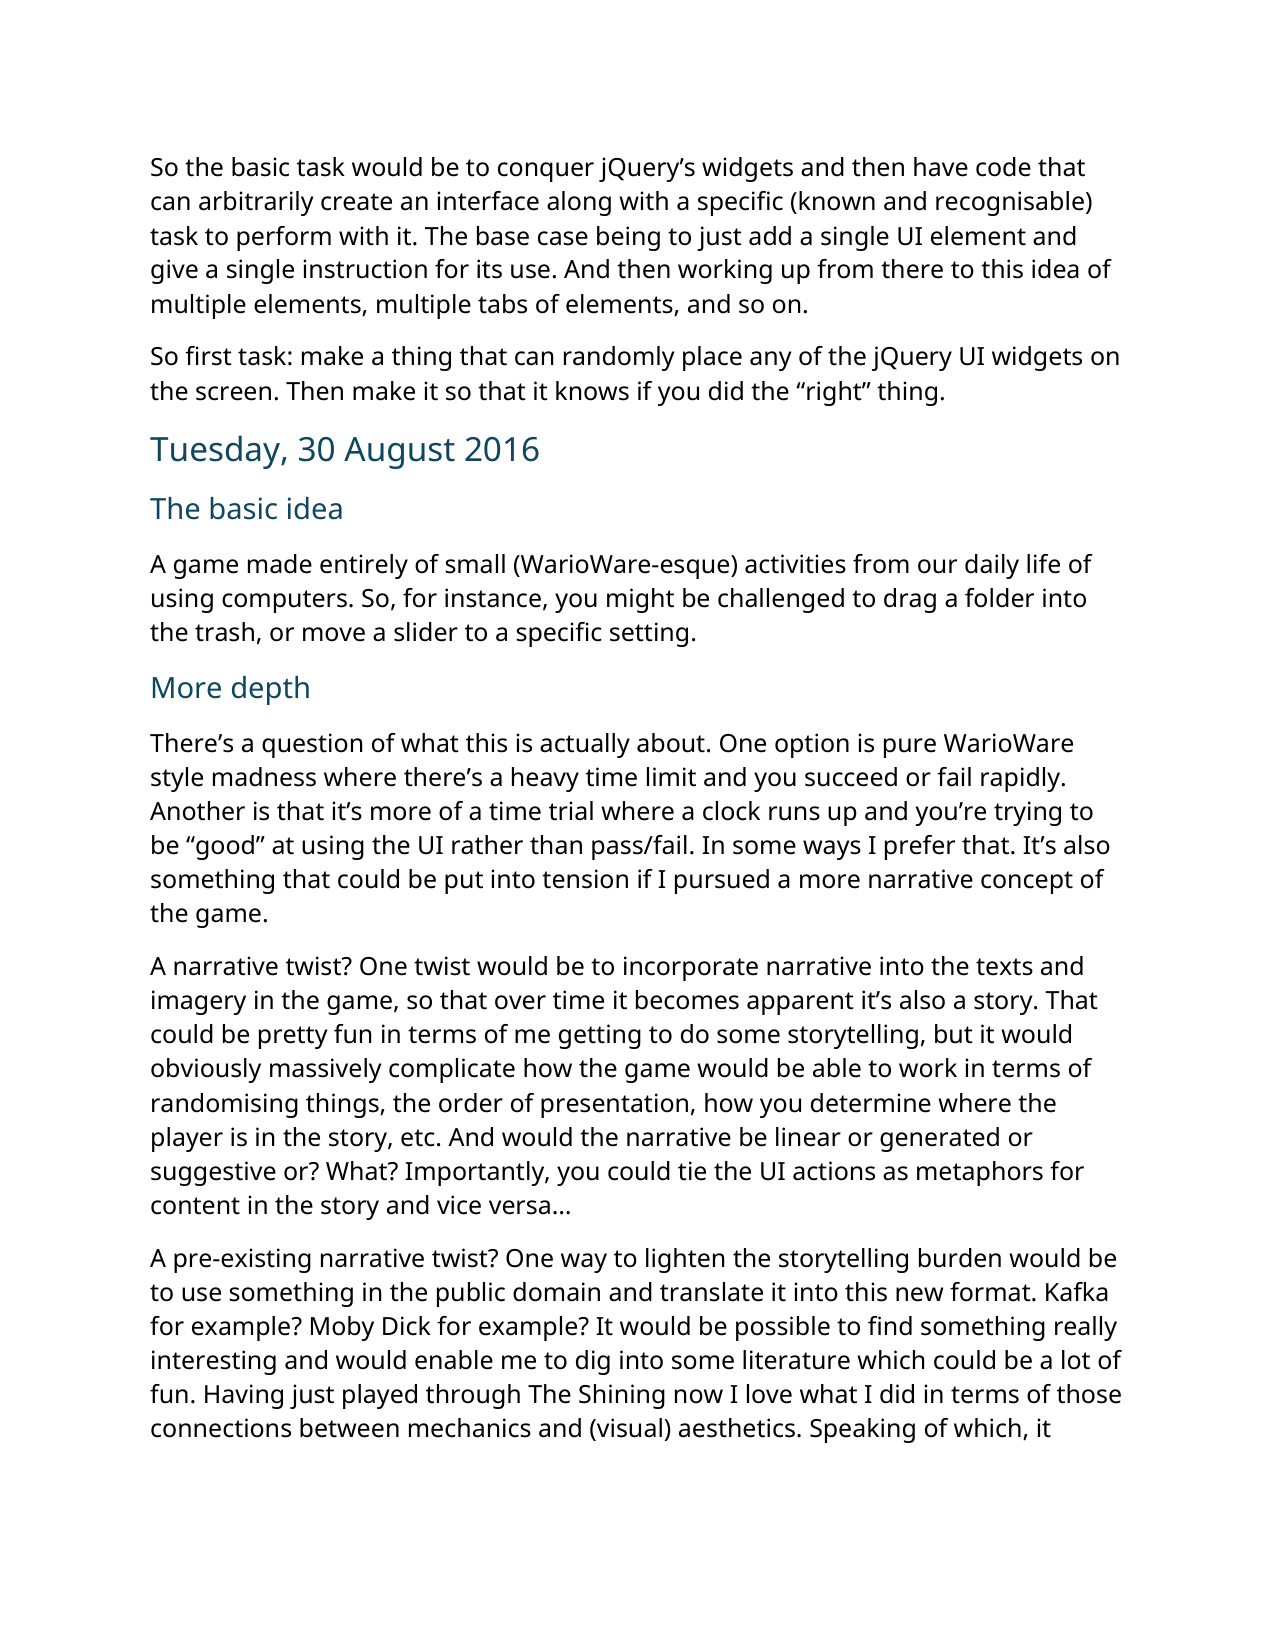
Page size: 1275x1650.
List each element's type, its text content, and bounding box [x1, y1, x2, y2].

subtitle More depth [150, 667, 1125, 707]
subtitle Tuesday, 30 August 2016 [150, 426, 1125, 471]
text A game made entirely of small (WarioWare-esque) activities from our daily life of using computers. So, for instance, you might be challenged to drag a folder into the trash, or move a slider to a specific setting. [150, 546, 1125, 649]
text There’s a question of what this is actually about. One option is pure WarioWare style madness where there’s a heavy time limit and you succeed or fail rapidly. Another is that it’s more of a time trial where a clock runs up and you’re trying to be “good” at using the UI rather than pass/fail. In some ways I prefer that. It’s also something that could be put into tension if I pursued a more narrative concept of the game. [150, 726, 1125, 930]
text A narrative twist? One twist would be to incorporate narrative into the texts and imagery in the game, so that over time it becomes apparent it’s also a story. That could be pretty fun in terms of me getting to do some storytelling, but it would obviously massively complicate how the game would be able to work in terms of randomising things, the order of presentation, how you determine where the player is in the story, etc. And would the narrative be linear or generated or suggestive or? What? Importantly, you could tie the UI actions as metaphors for content in the story and vice versa… [150, 949, 1125, 1221]
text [150, 1240, 1125, 1444]
text So first task: make a thing that can randomly place any of the jQuery UI widgets on the screen. Then make it so that it knows if you did the “right” thing. [150, 339, 1125, 407]
text So the basic task would be to conquer jQuery’s widgets and then have code that can arbitrarily create an interface along with a specific (known and recognisable) task to perform with it. The base case being to just add a single UI element and give a single instruction for its use. And then working up from there to this idea of multiple elements, multiple tabs of elements, and so on. [150, 150, 1125, 320]
subtitle The basic idea [150, 488, 1125, 528]
